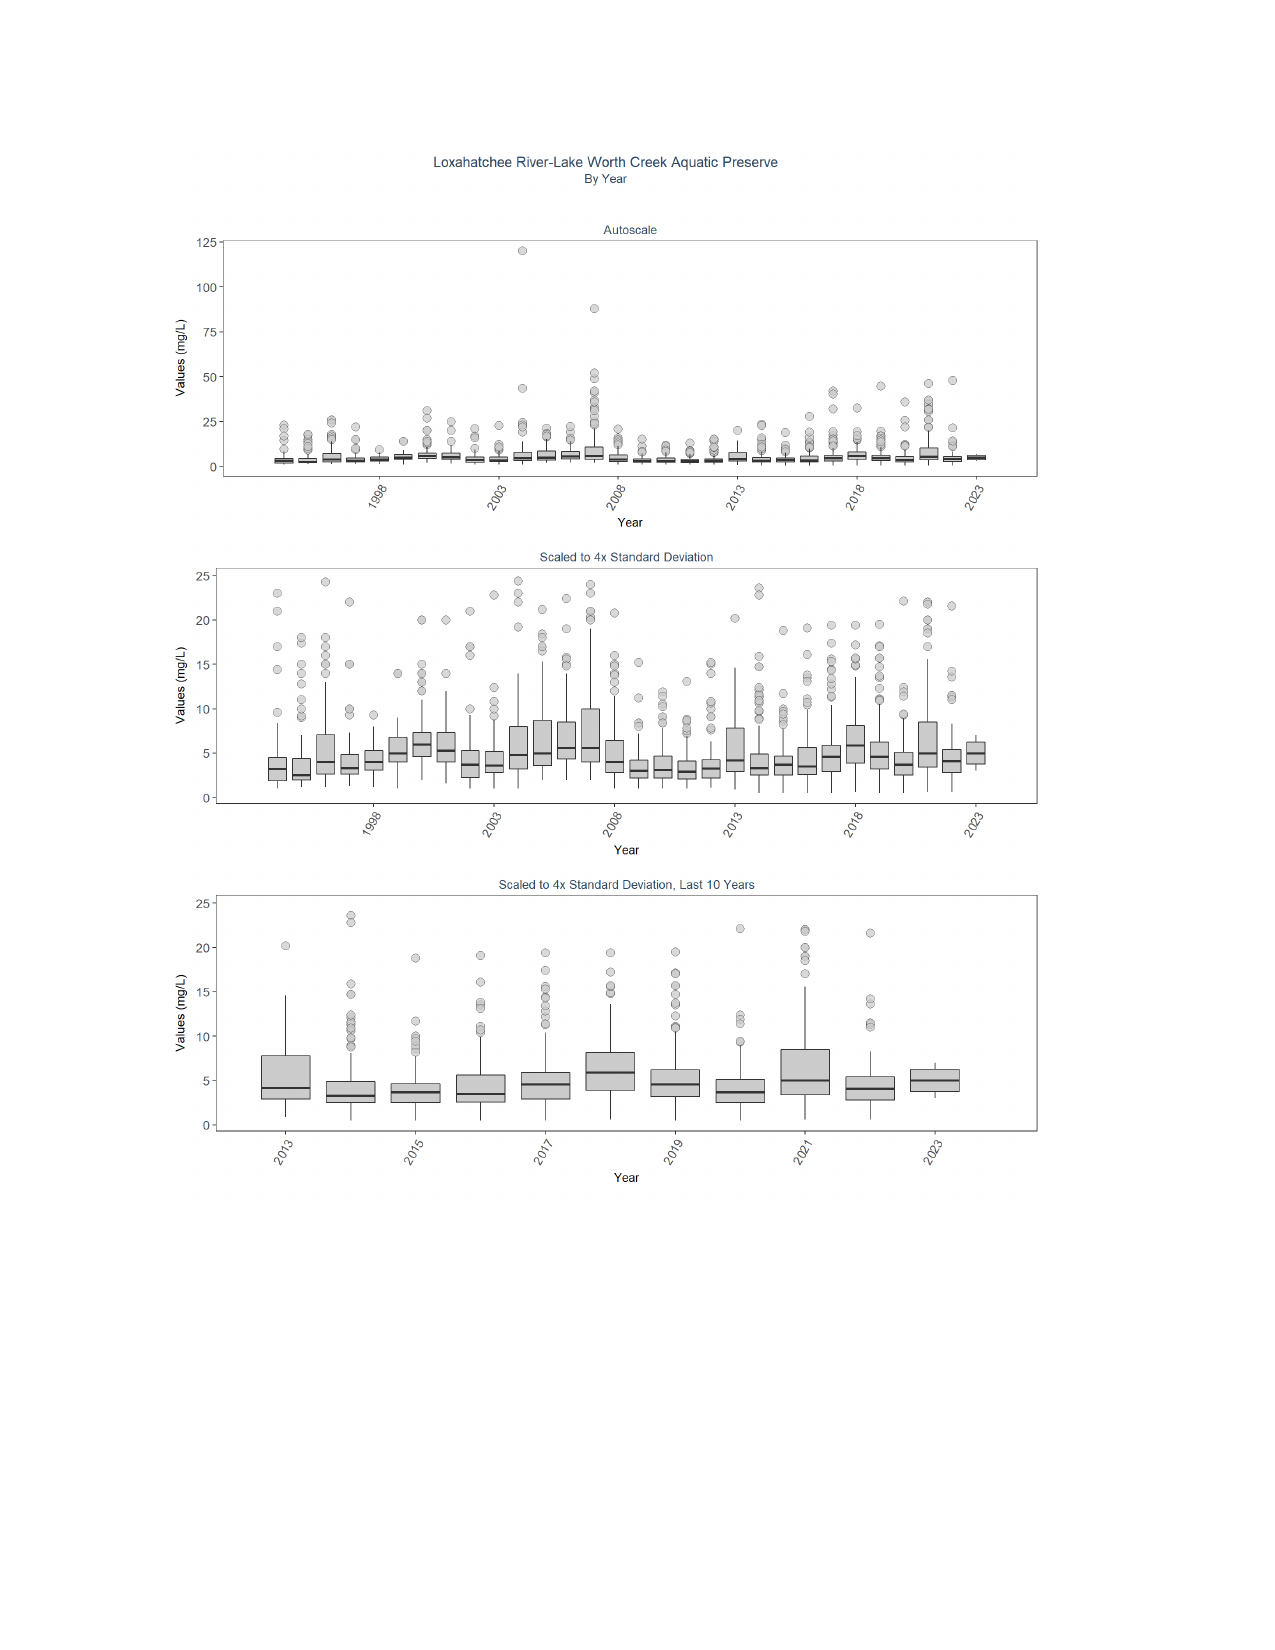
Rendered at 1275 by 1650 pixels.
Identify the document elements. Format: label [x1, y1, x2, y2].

picture [168, 150, 1044, 1200]
